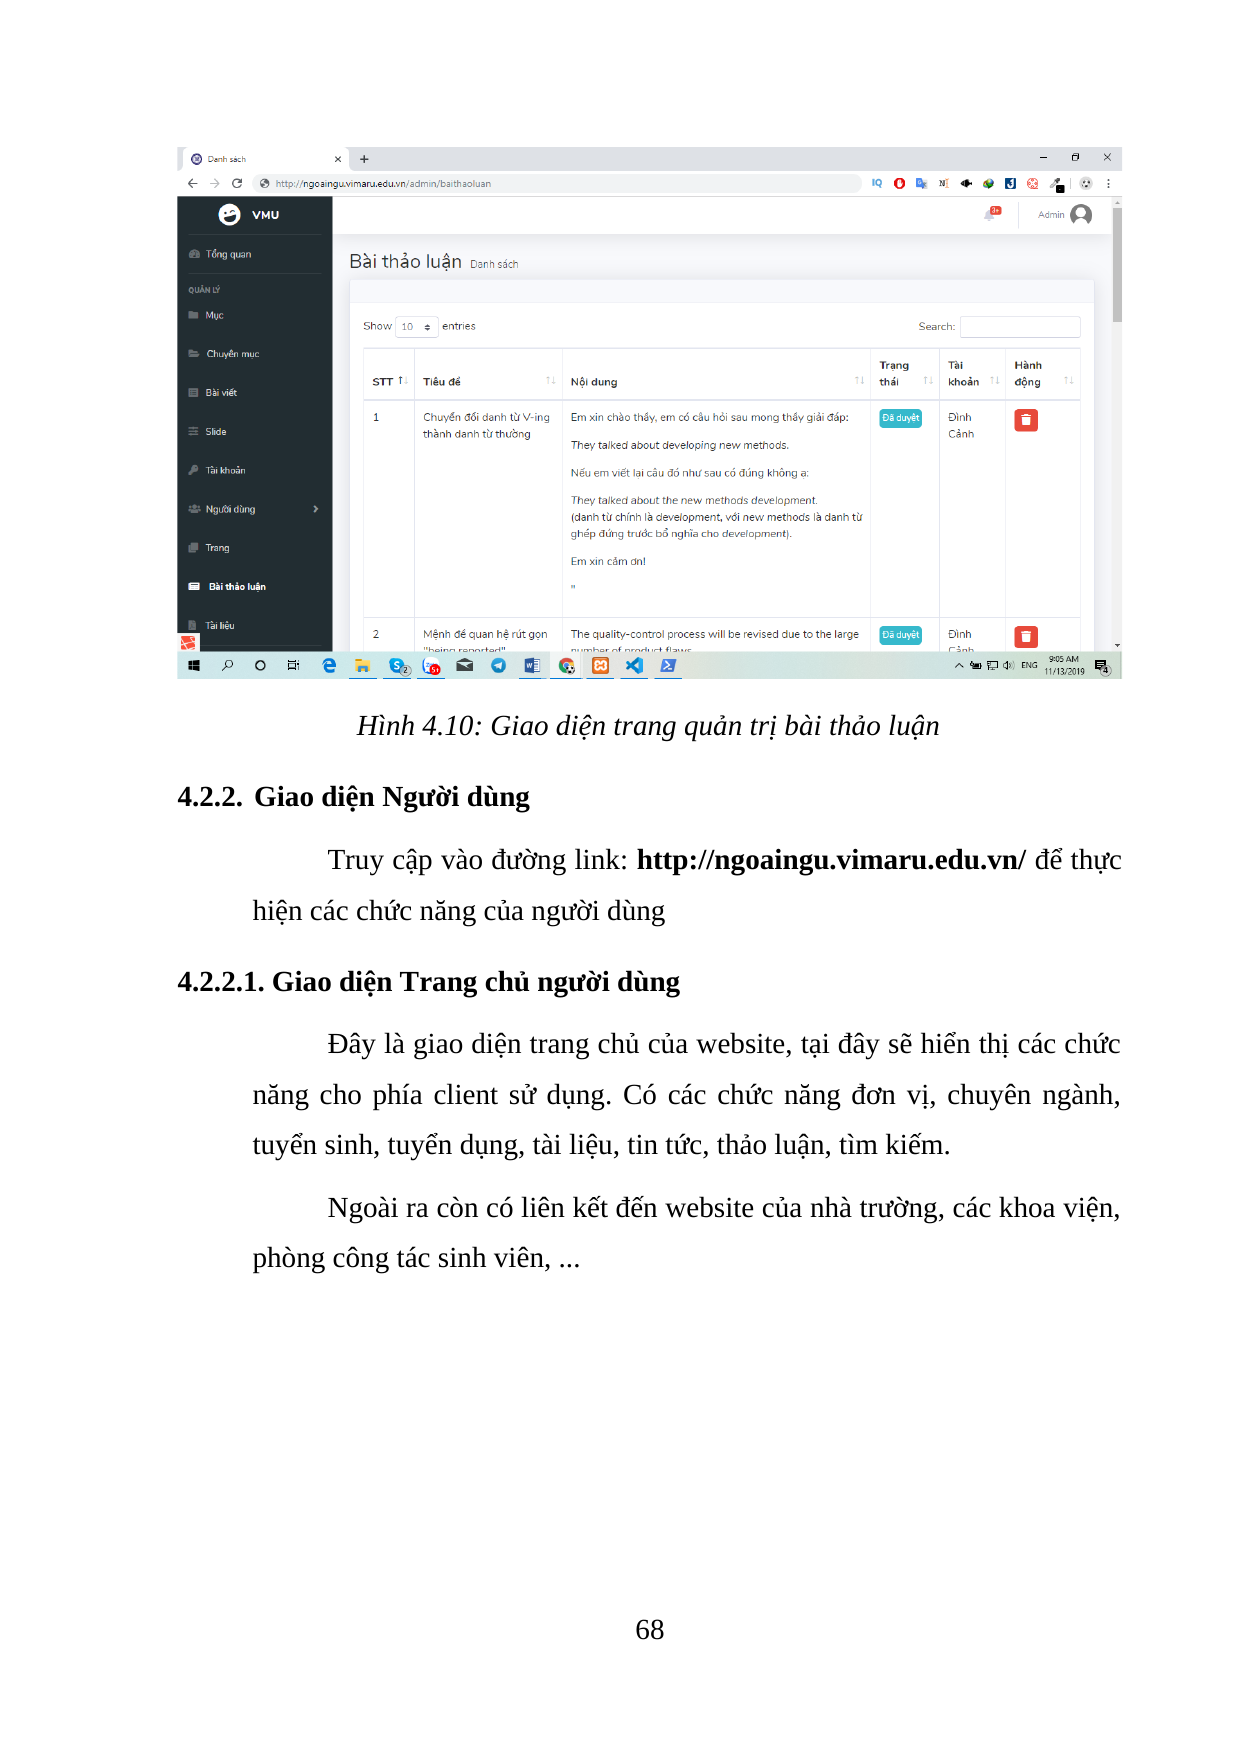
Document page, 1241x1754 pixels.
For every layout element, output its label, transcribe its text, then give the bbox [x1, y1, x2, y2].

text Đây là giao diện trang chủ của website, tại đây sẽ hiển thị các chức năng cho phía client sử dụng. Có các chức năng đơn vị, chuyên ngành, tuyển sinh, tuyển dụng, tài liệu, tin tức, thảo luận, tìm kiếm. [252, 1027, 1122, 1161]
picture [177, 147, 1123, 679]
text Ngoài ra còn có liên kết đến website của nhà trường, các khoa viện, phòng công tác sinh viên, ... [252, 1190, 1122, 1274]
subtitle Giao diện Người dùng [177, 779, 1122, 813]
text Hình 4.10: Giao diện trang quản trị bài thảo luận [177, 708, 1122, 742]
subtitle Giao diện Trang chủ người dùng [177, 964, 1122, 997]
text Truy cập vào đường link: http://ngoaingu.vimaru.edu.vn/ để thực hiện các chức năng của người dùng [252, 842, 1122, 926]
